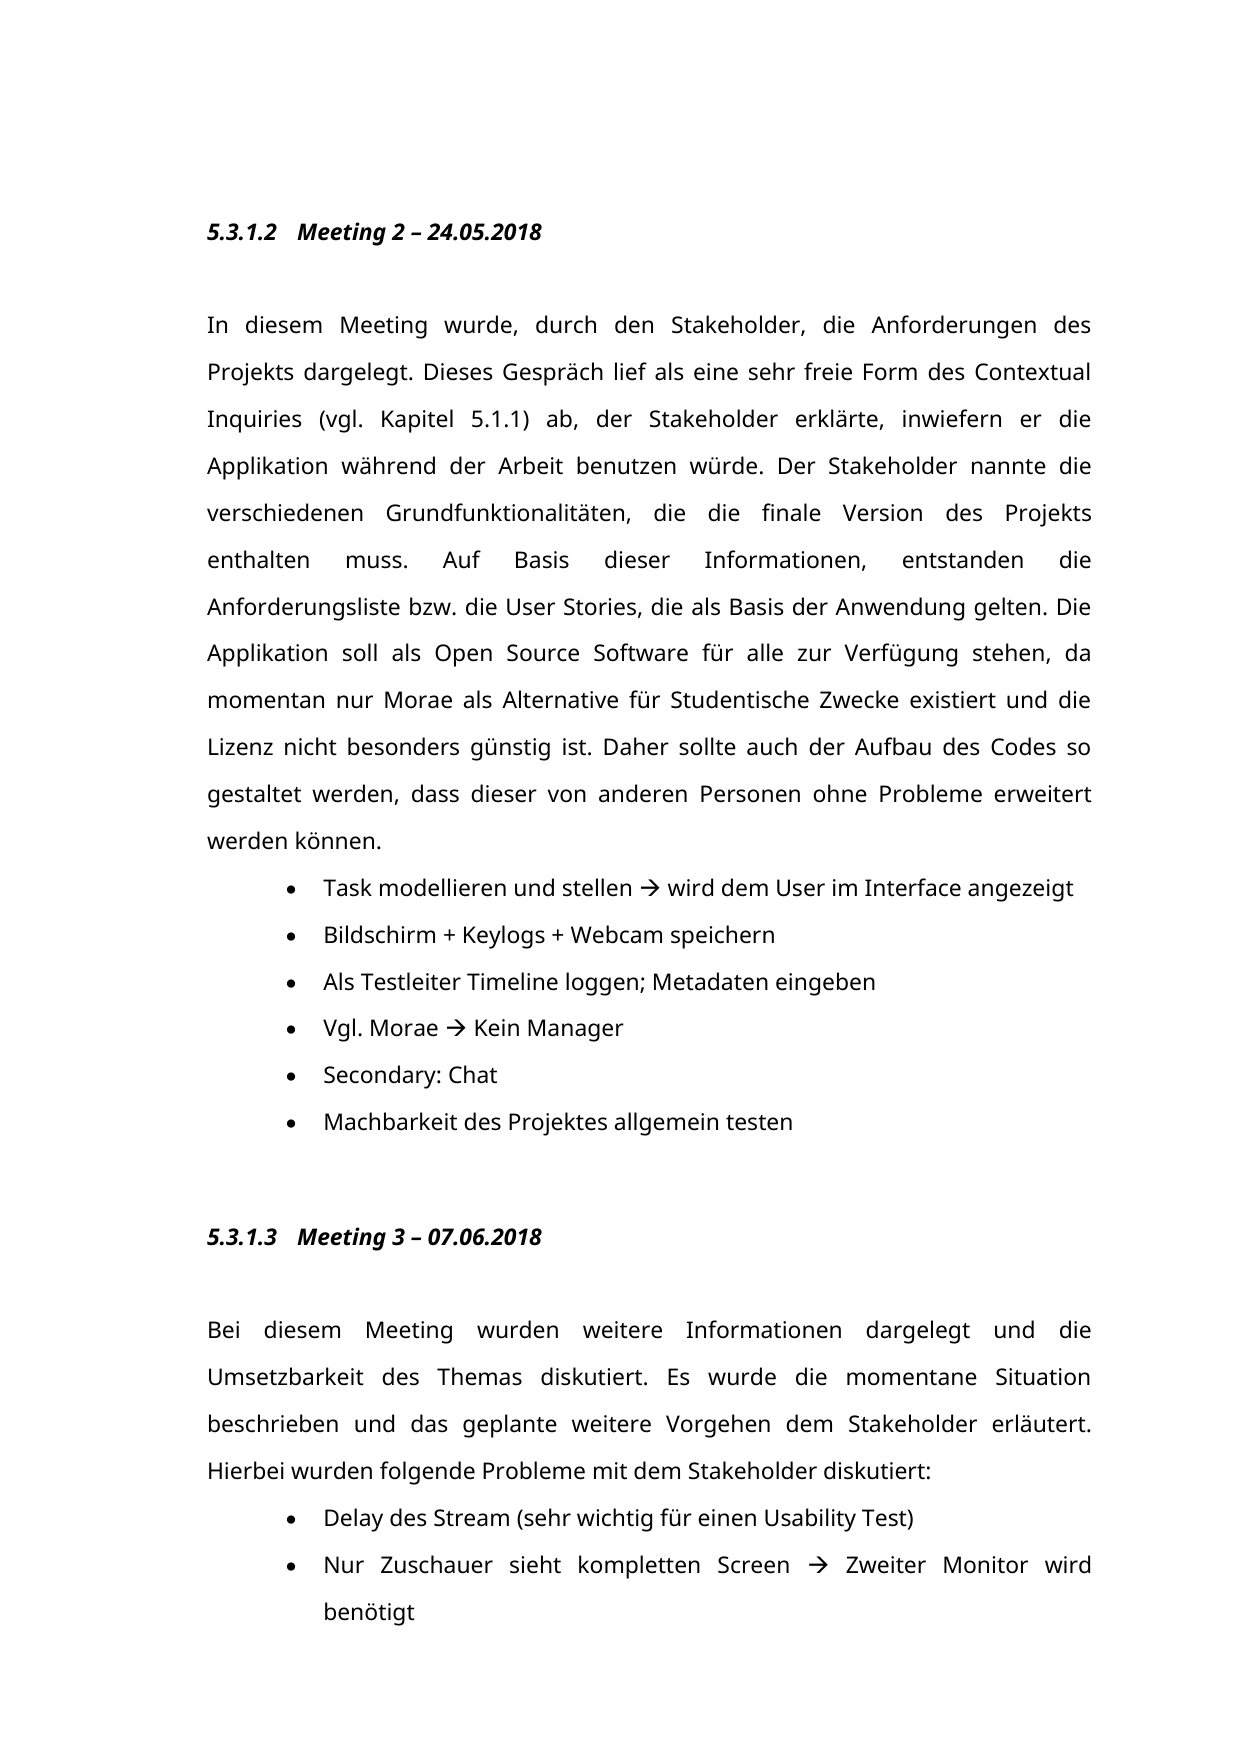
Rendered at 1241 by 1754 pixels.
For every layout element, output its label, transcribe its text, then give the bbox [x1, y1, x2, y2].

list Task modellieren und stellen wird dem User im Interface angezeigt [286, 872, 1092, 903]
subtitle Meeting 2 – 24.05.2018 [207, 215, 1092, 247]
list Bildschirm + Keylogs + Webcam speichern [286, 918, 1092, 950]
text Bei diesem Meeting wurden weitere Informationen dargelegt und die Umsetzbarkeit des Themas diskutiert. Es wurde die momentane Situation beschrieben und das geplante weitere Vorgehen dem Stakeholder erläutert. Hierbei wurden folgende Probleme mit dem Stakeholder diskutiert: [207, 1314, 1092, 1486]
list Delay des Stream (sehr wichtig für einen Usability Test) [286, 1502, 1092, 1533]
list Nur Zuschauer sieht kompletten Screen Zweiter Monitor wird benötigt [286, 1549, 1092, 1627]
subtitle Meeting 3 – 07.06.2018 [207, 1221, 1092, 1252]
list Machbarkeit des Projektes allgemein testen [286, 1106, 1092, 1137]
text In diesem Meeting wurde, durch den Stakeholder, die Anforderungen des Projekts dargelegt. Dieses Gespräch lief als eine sehr freie Form des Contextual Inquiries (vgl. Kapitel 5.1.1) ab, der Stakeholder erklärte, inwiefern er die Applikation während der Arbeit benutzen würde. Der Stakeholder nannte die verschiedenen Grundfunktionalitäten, die die finale Version des Projekts enthalten muss. Auf Basis dieser Informationen, entstanden die Anforderungsliste bzw. die User Stories, die als Basis der Anwendung gelten. Die Applikation soll als Open Source Software für alle zur Verfügung stehen, da momentan nur Morae als Alternative für Studentische Zwecke existiert und die Lizenz nicht besonders günstig ist. Daher sollte auch der Aufbau des Codes so gestaltet werden, dass dieser von anderen Personen ohne Probleme erweitert werden können. [207, 309, 1092, 856]
list Vgl. Morae Kein Manager [286, 1012, 1092, 1043]
list Als Testleiter Timeline loggen; Metadaten eingeben [286, 965, 1092, 997]
list Secondary: Chat [286, 1059, 1092, 1090]
